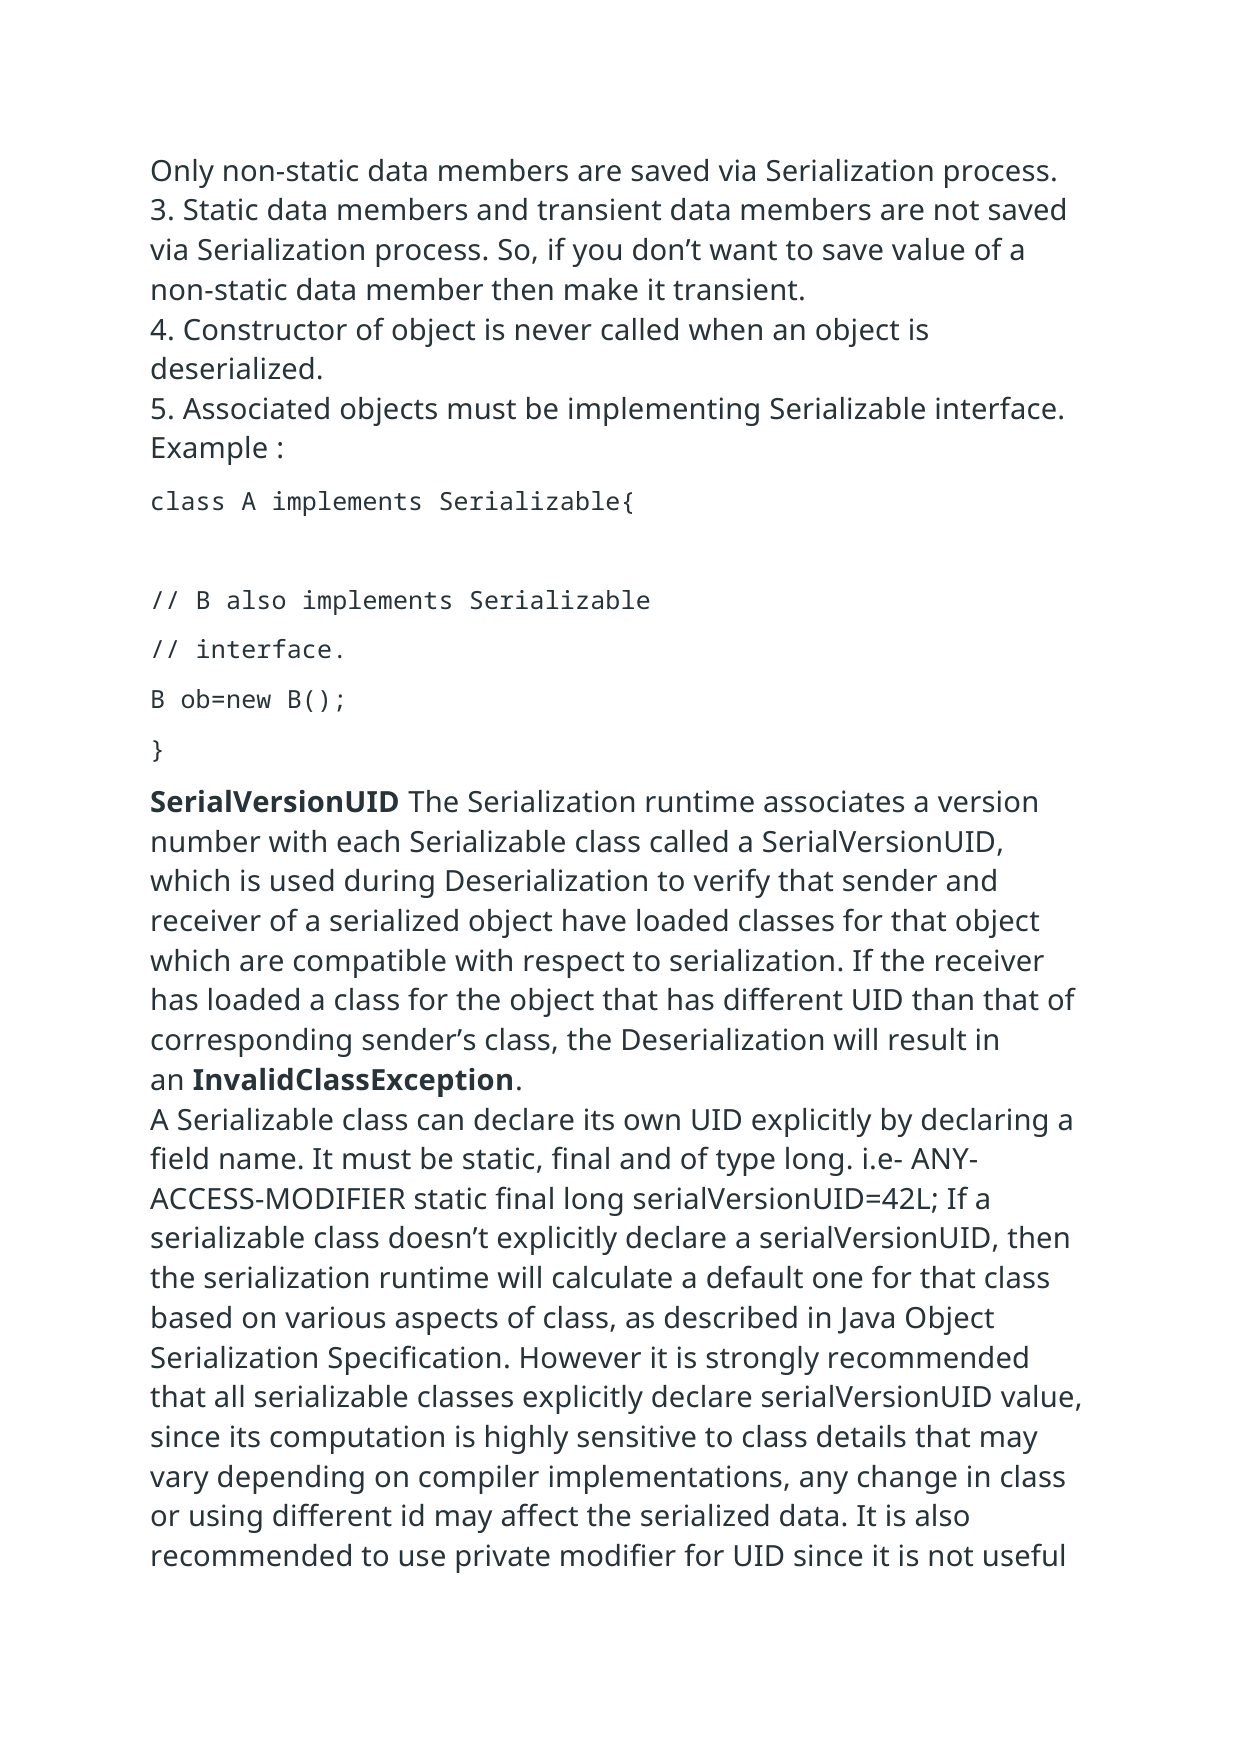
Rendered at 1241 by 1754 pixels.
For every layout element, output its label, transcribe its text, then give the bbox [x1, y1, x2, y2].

text B ob=new B(); [150, 682, 1090, 716]
text // B also implements Serializable [150, 582, 1090, 617]
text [150, 1099, 1090, 1575]
text } [150, 732, 1090, 766]
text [150, 150, 1090, 467]
text class A implements Serializable{ [150, 483, 1090, 517]
text // interface. [150, 632, 1090, 666]
text SerialVersionUID The Serialization runtime associates a version number with each Serializable class called a SerialVersionUID, which is used during Deserialization to verify that sender and receiver of a serialized object have loaded classes for that object which are compatible with respect to serialization. If the receiver has loaded a class for the object that has different UID than that of corresponding sender’s class, the Deserialization will result in an InvalidClassException. [150, 781, 1090, 1099]
